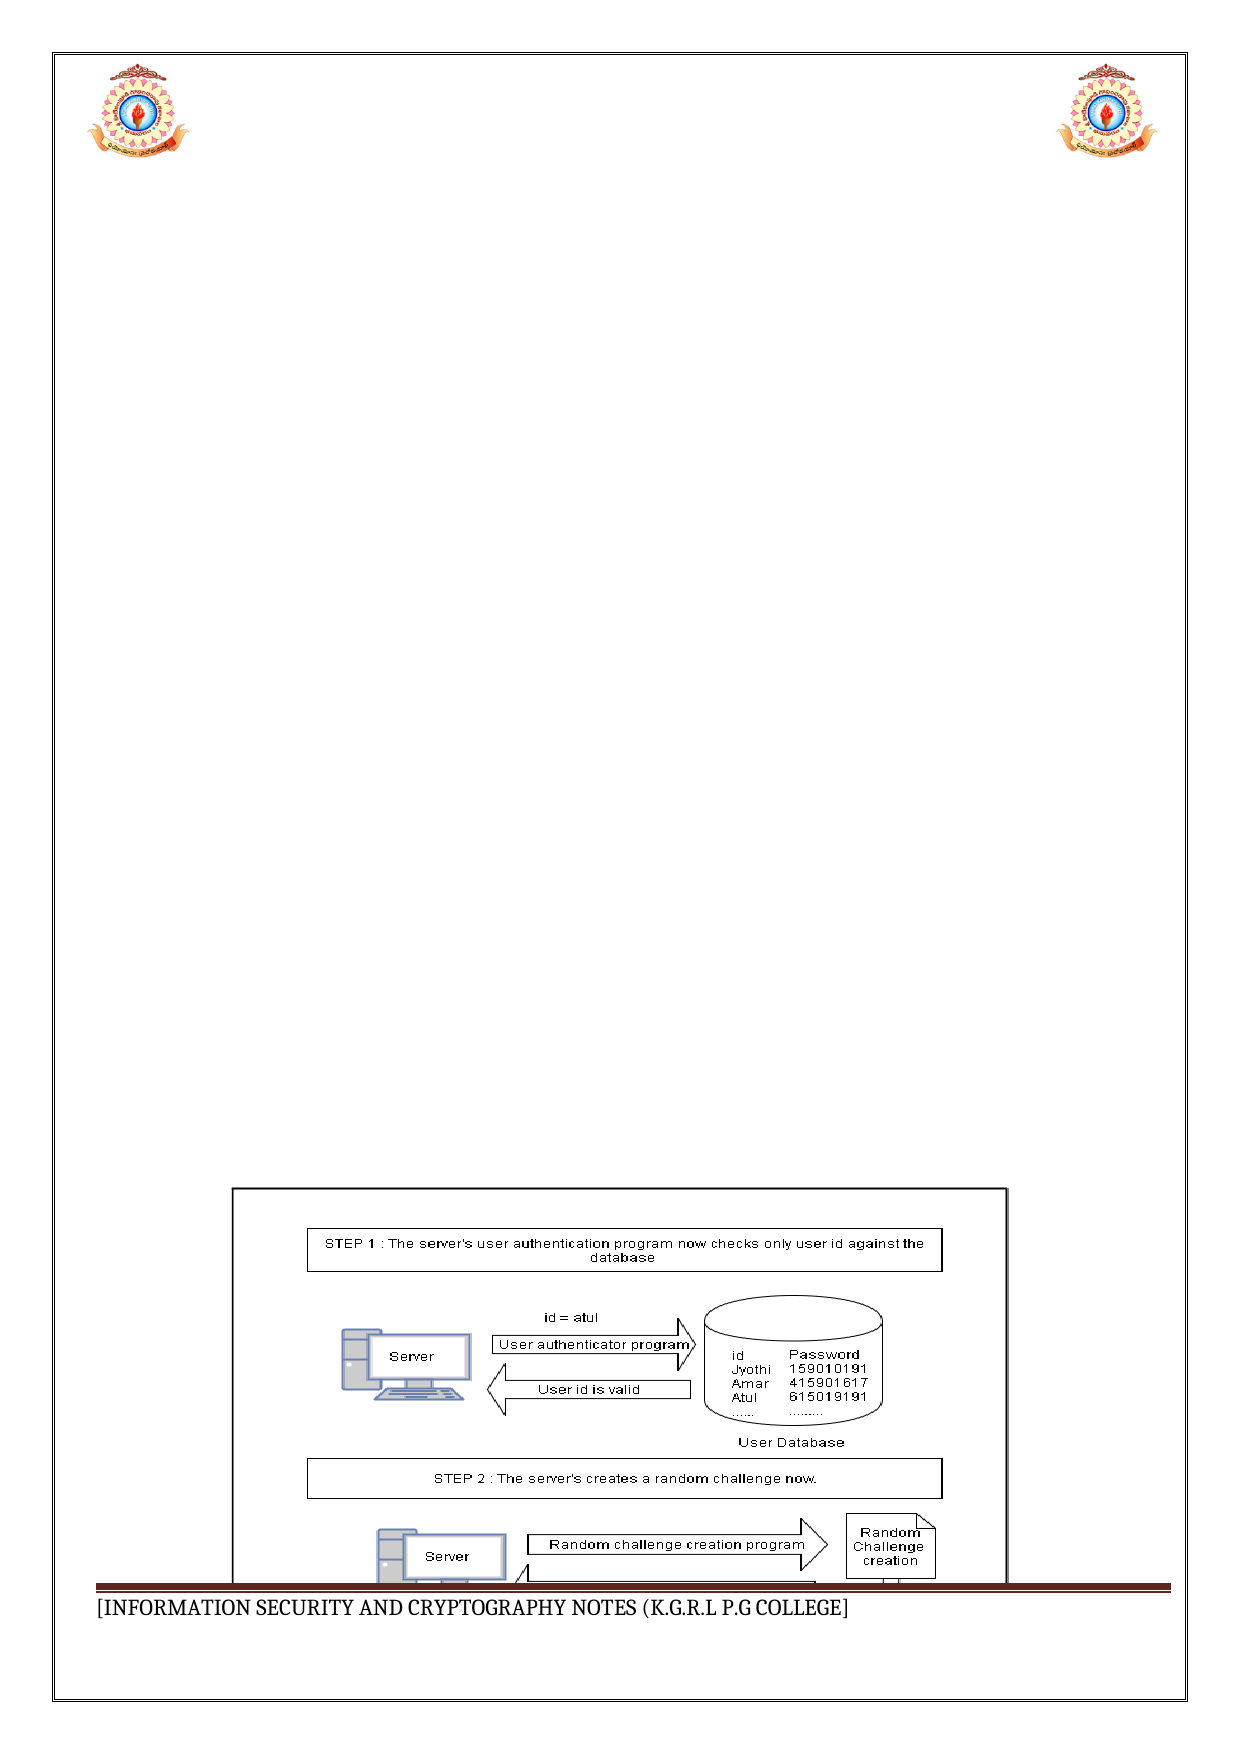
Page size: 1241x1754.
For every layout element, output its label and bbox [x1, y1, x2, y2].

picture [231, 1187, 1009, 1583]
picture [1042, 62, 1172, 156]
picture [73, 62, 204, 156]
